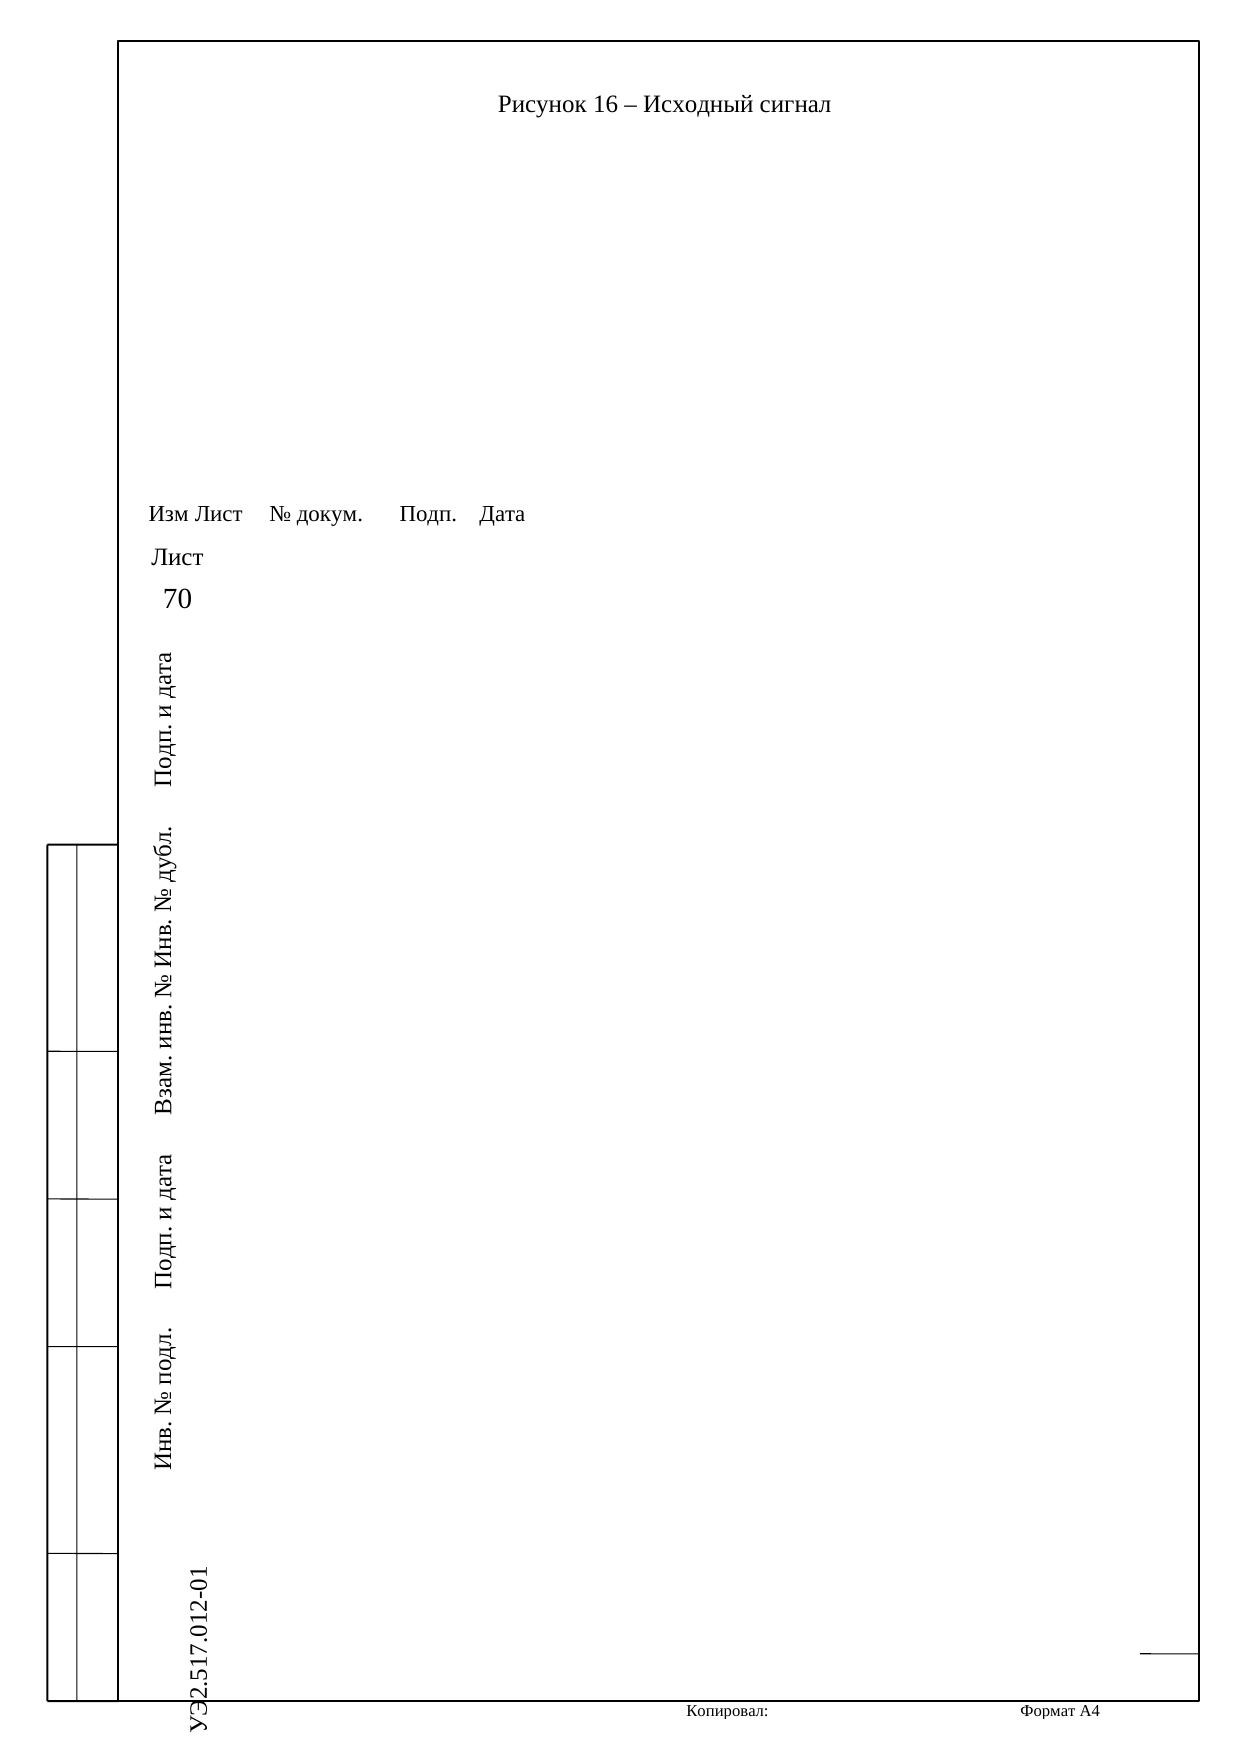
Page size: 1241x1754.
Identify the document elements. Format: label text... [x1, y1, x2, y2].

text Рисунок 16 – Исходный сигнал [148, 89, 1181, 117]
